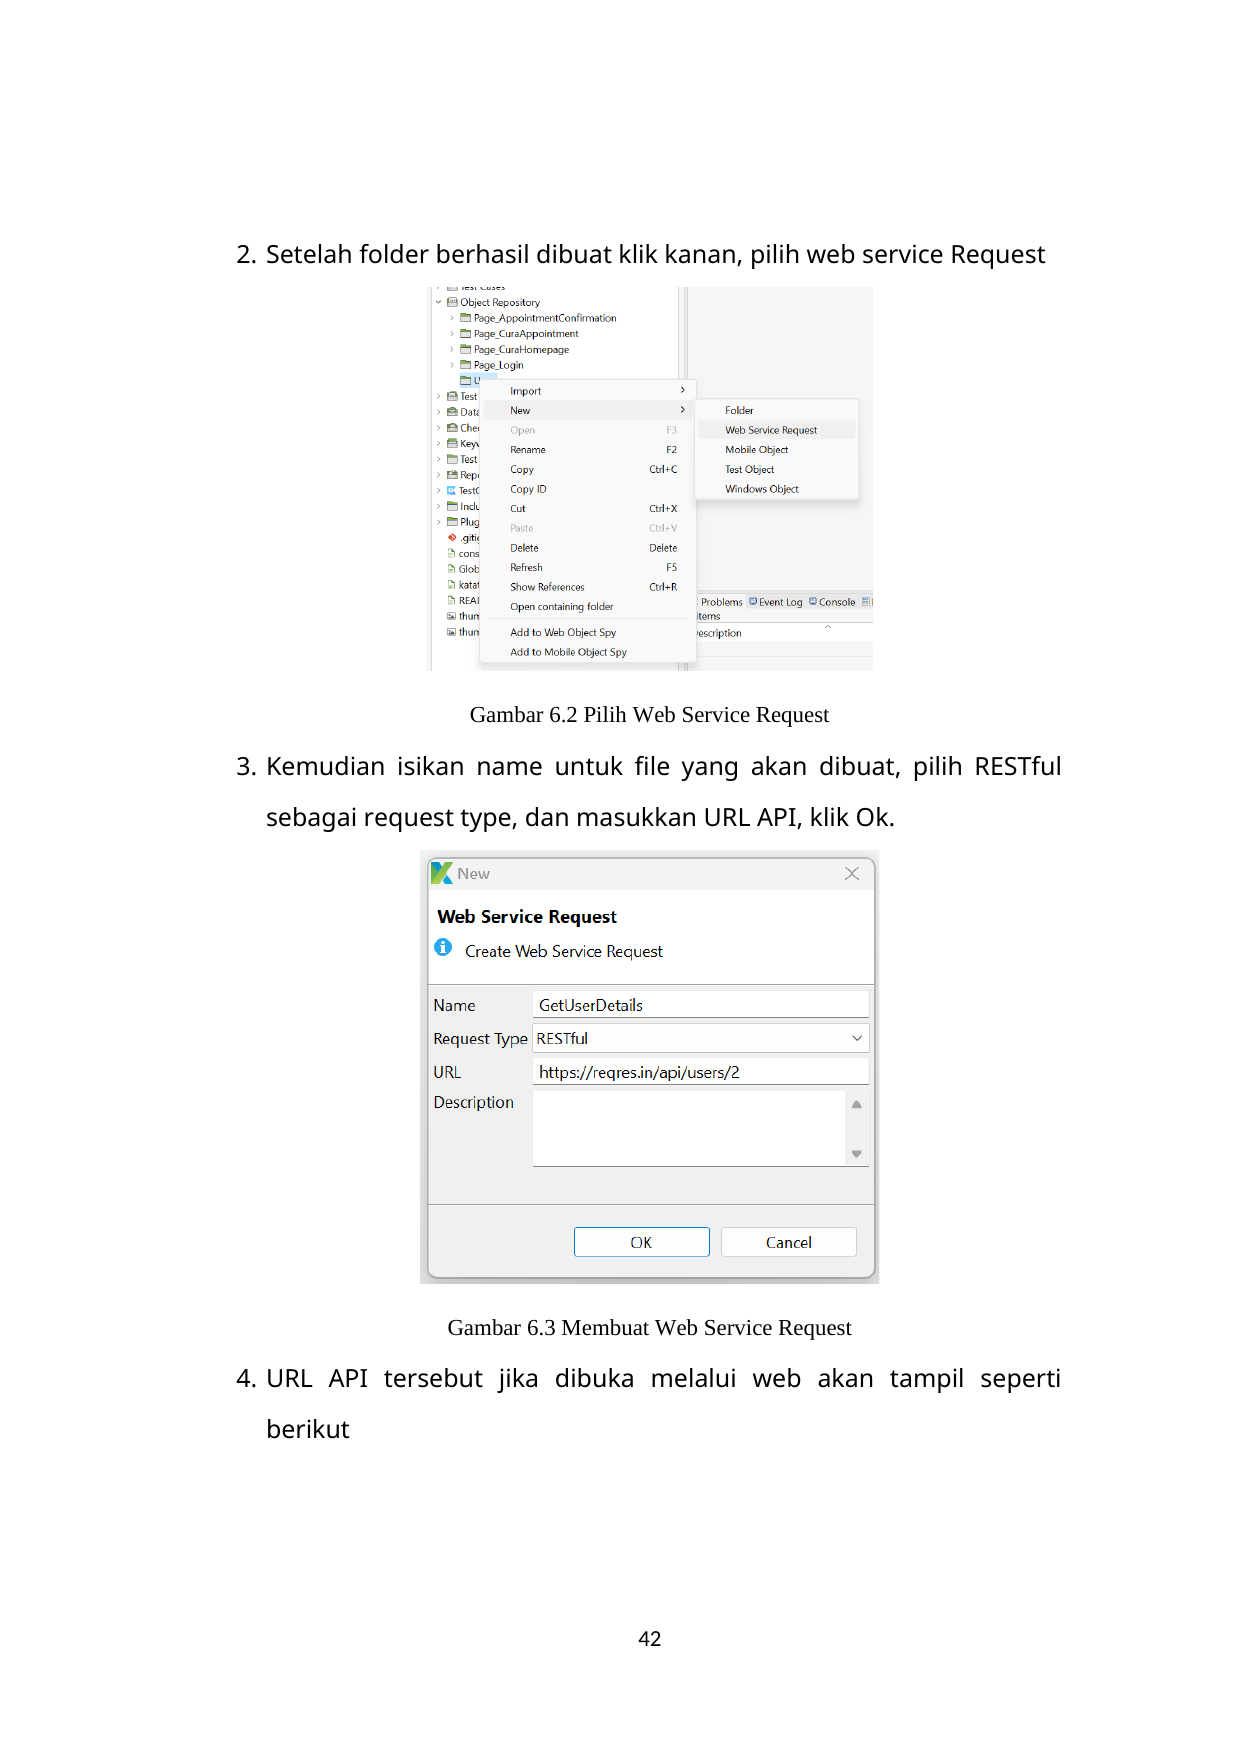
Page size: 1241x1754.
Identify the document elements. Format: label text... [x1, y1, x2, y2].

text Gambar 6.2 Pilih Web Service Request [236, 701, 1063, 728]
picture [419, 850, 880, 1284]
picture [426, 287, 873, 671]
list Kemudian isikan name untuk file yang akan dibuat, pilih RESTful sebagai request type, dan masukkan URL API, klik Ok. [236, 748, 1063, 833]
text Gambar 6.3 Membuat Web Service Request [236, 1314, 1063, 1340]
list URL API tersebut jika dibuka melalui web akan tampil seperti berikut [236, 1361, 1063, 1446]
list Setelah folder berhasil dibuat klik kanan, pilih web service Request [236, 236, 1063, 270]
